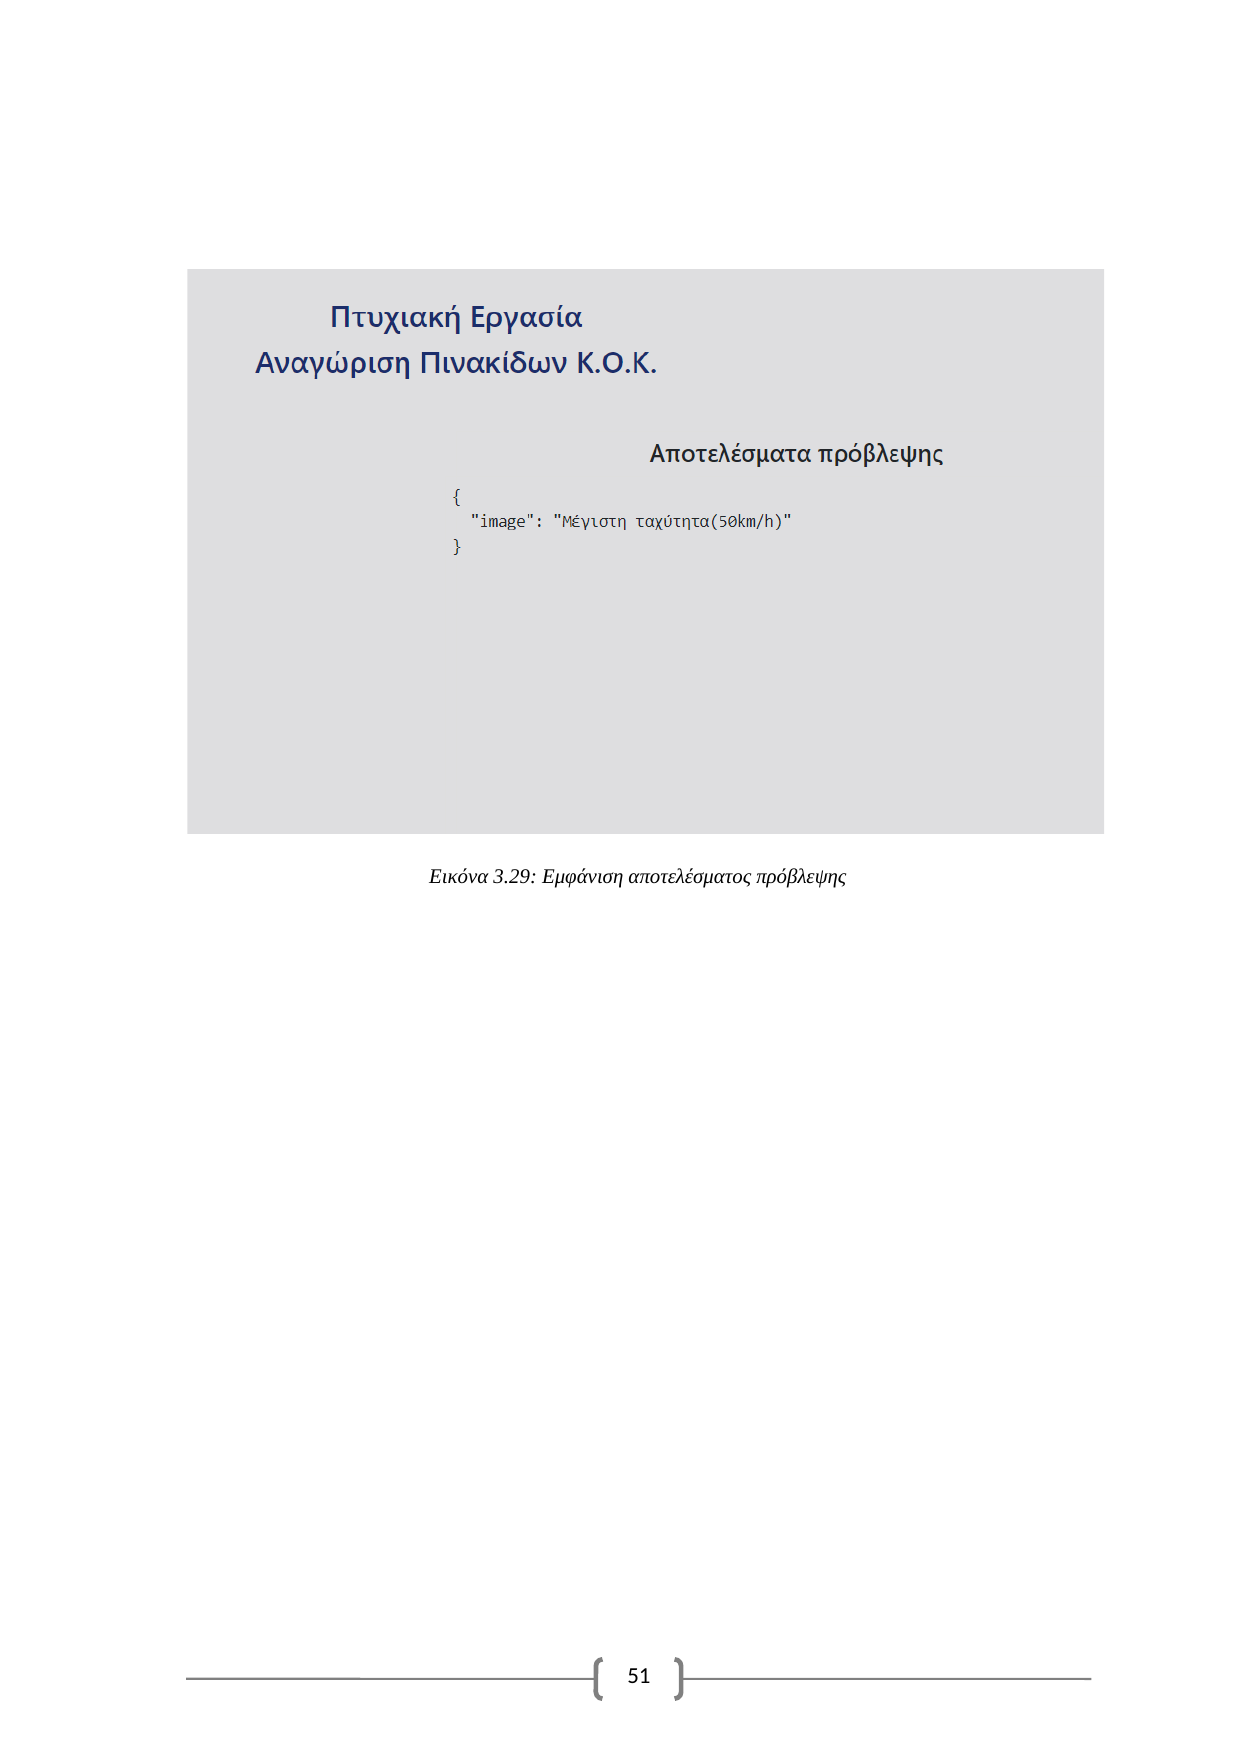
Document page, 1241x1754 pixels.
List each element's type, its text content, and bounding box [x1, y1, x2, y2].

picture [187, 269, 1105, 834]
